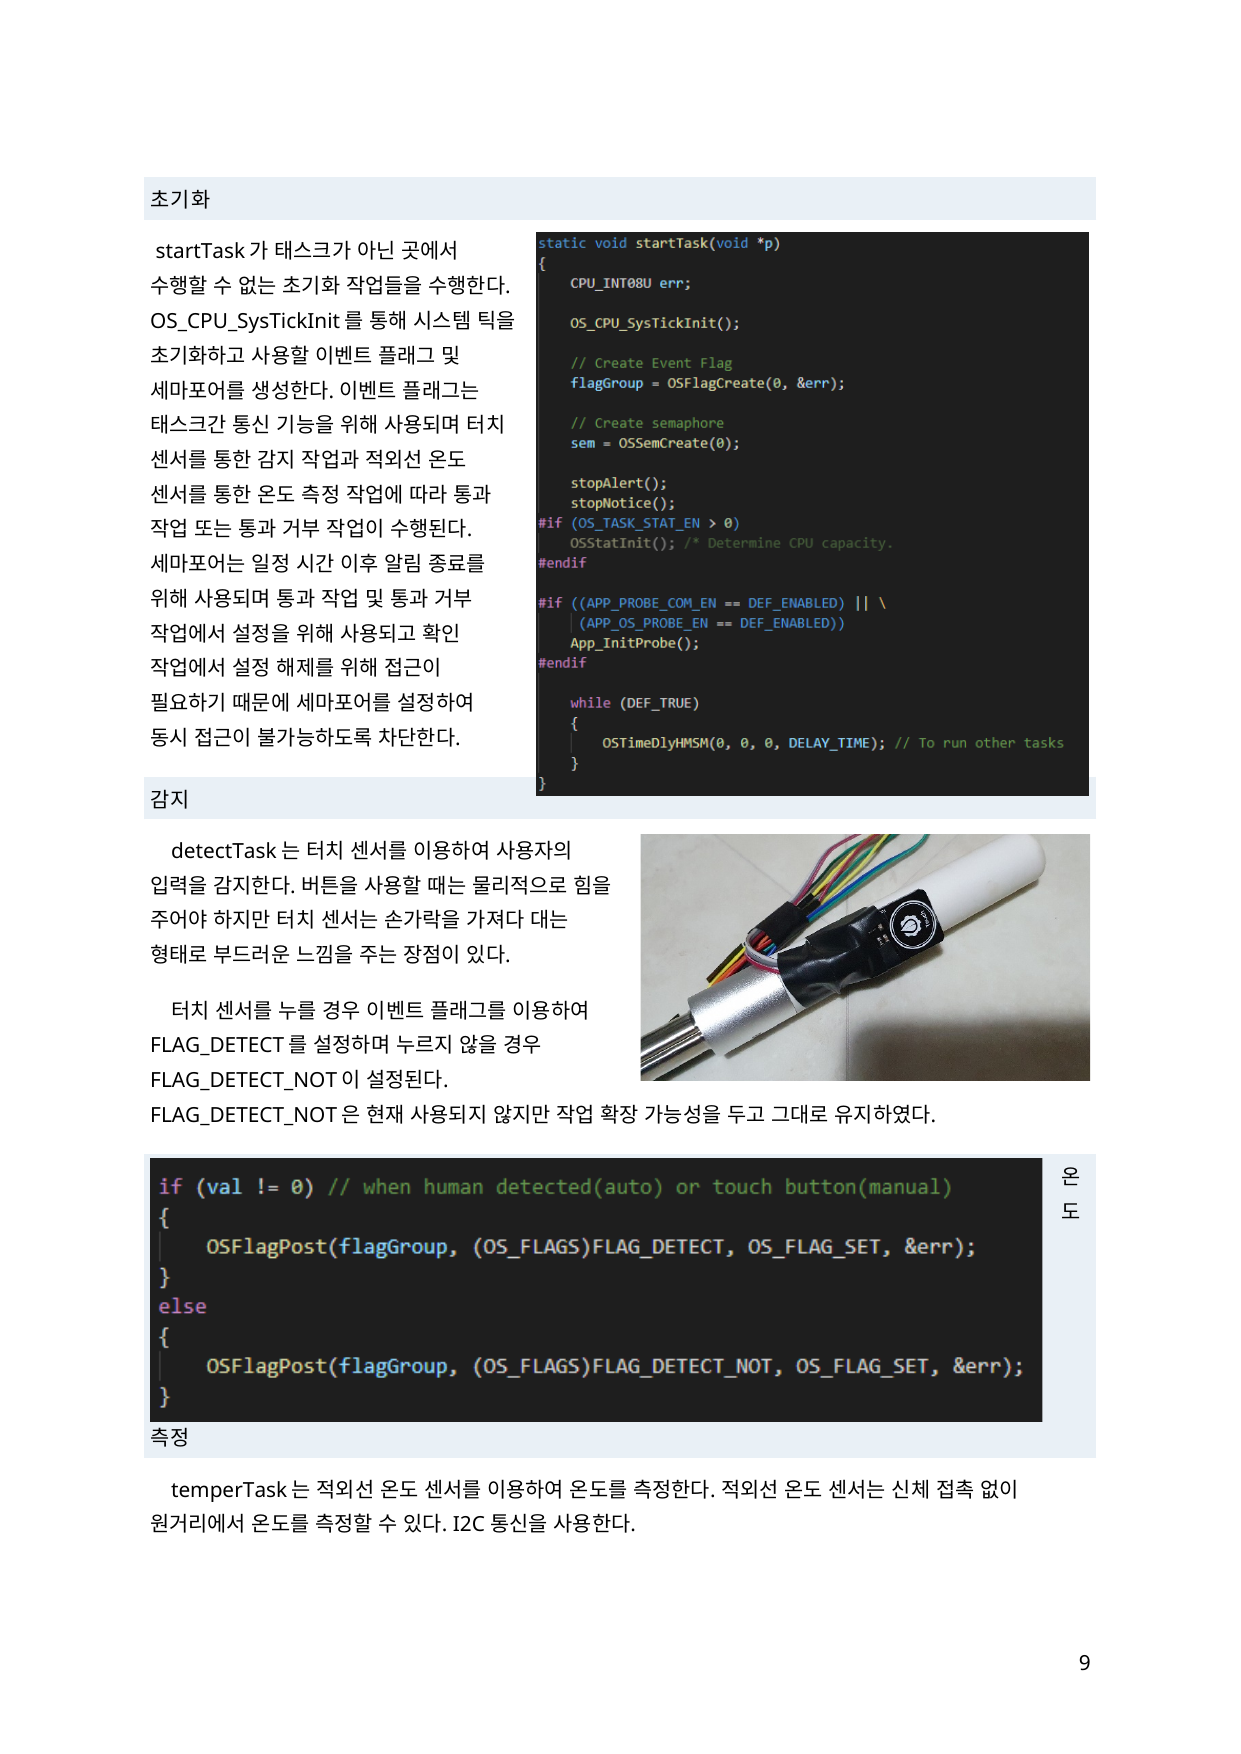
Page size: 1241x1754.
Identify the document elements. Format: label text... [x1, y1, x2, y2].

text temperTask는 적외선 온도 센서를 이용하여 온도를 측정한다. 적외선 온도 센서는 신체 접촉 없이 원거리에서 온도를 측정할 수 있다. I2C 통신을 사용한다. [150, 1473, 1090, 1538]
subtitle 초기화 [150, 184, 1090, 214]
subtitle 감지 [150, 783, 1090, 813]
text 터치 센서를 누를 경우 이벤트 플래그를 이용하여 FLAG_DETECT를 설정하며 누르지 않을 경우 FLAG_DETECT_NOT이 설정된다. FLAG_DETECT_NOT은 현재 사용되지 않지만 작업 확장 가능성을 두고 그대로 유지하였다. [150, 994, 1090, 1129]
picture [150, 1158, 1043, 1422]
picture [536, 232, 1089, 796]
text detectTask는 터치 센서를 이용하여 사용자의 입력을 감지한다. 버튼을 사용할 때는 물리적으로 힘을 주어야 하지만 터치 센서는 손가락을 가져다 대는 형태로 부드러운 느낌을 주는 장점이 있다. [150, 834, 640, 969]
picture [640, 834, 1091, 1081]
text startTask가 태스크가 아닌 곳에서 수행할 수 없는 초기화 작업들을 수행한다. OS_CPU_SysTickInit를 통해 시스템 틱을 초기화하고 사용할 이벤트 플래그 및 세마포어를 생성한다. 이벤트 플래그는 태스크간 통신 기능을 위해 사용되며 터치 센서를 통한 감지 작업과 적외선 온도 센서를 통한 온도 측정 작업에 따라 통과 작업 또는 통과 거부 작업이 수행된다. 세마포어는 일정 시간 이후 알림 종료를 위해 사용되며 통과 작업 및 통과 거부 작업에서 설정을 위해 사용되고 확인 작업에서 설정 해제를 위해 접근이 필요하기 때문에 세마포어를 설정하여 동시 접근이 불가능하도록 차단한다. [150, 235, 536, 751]
